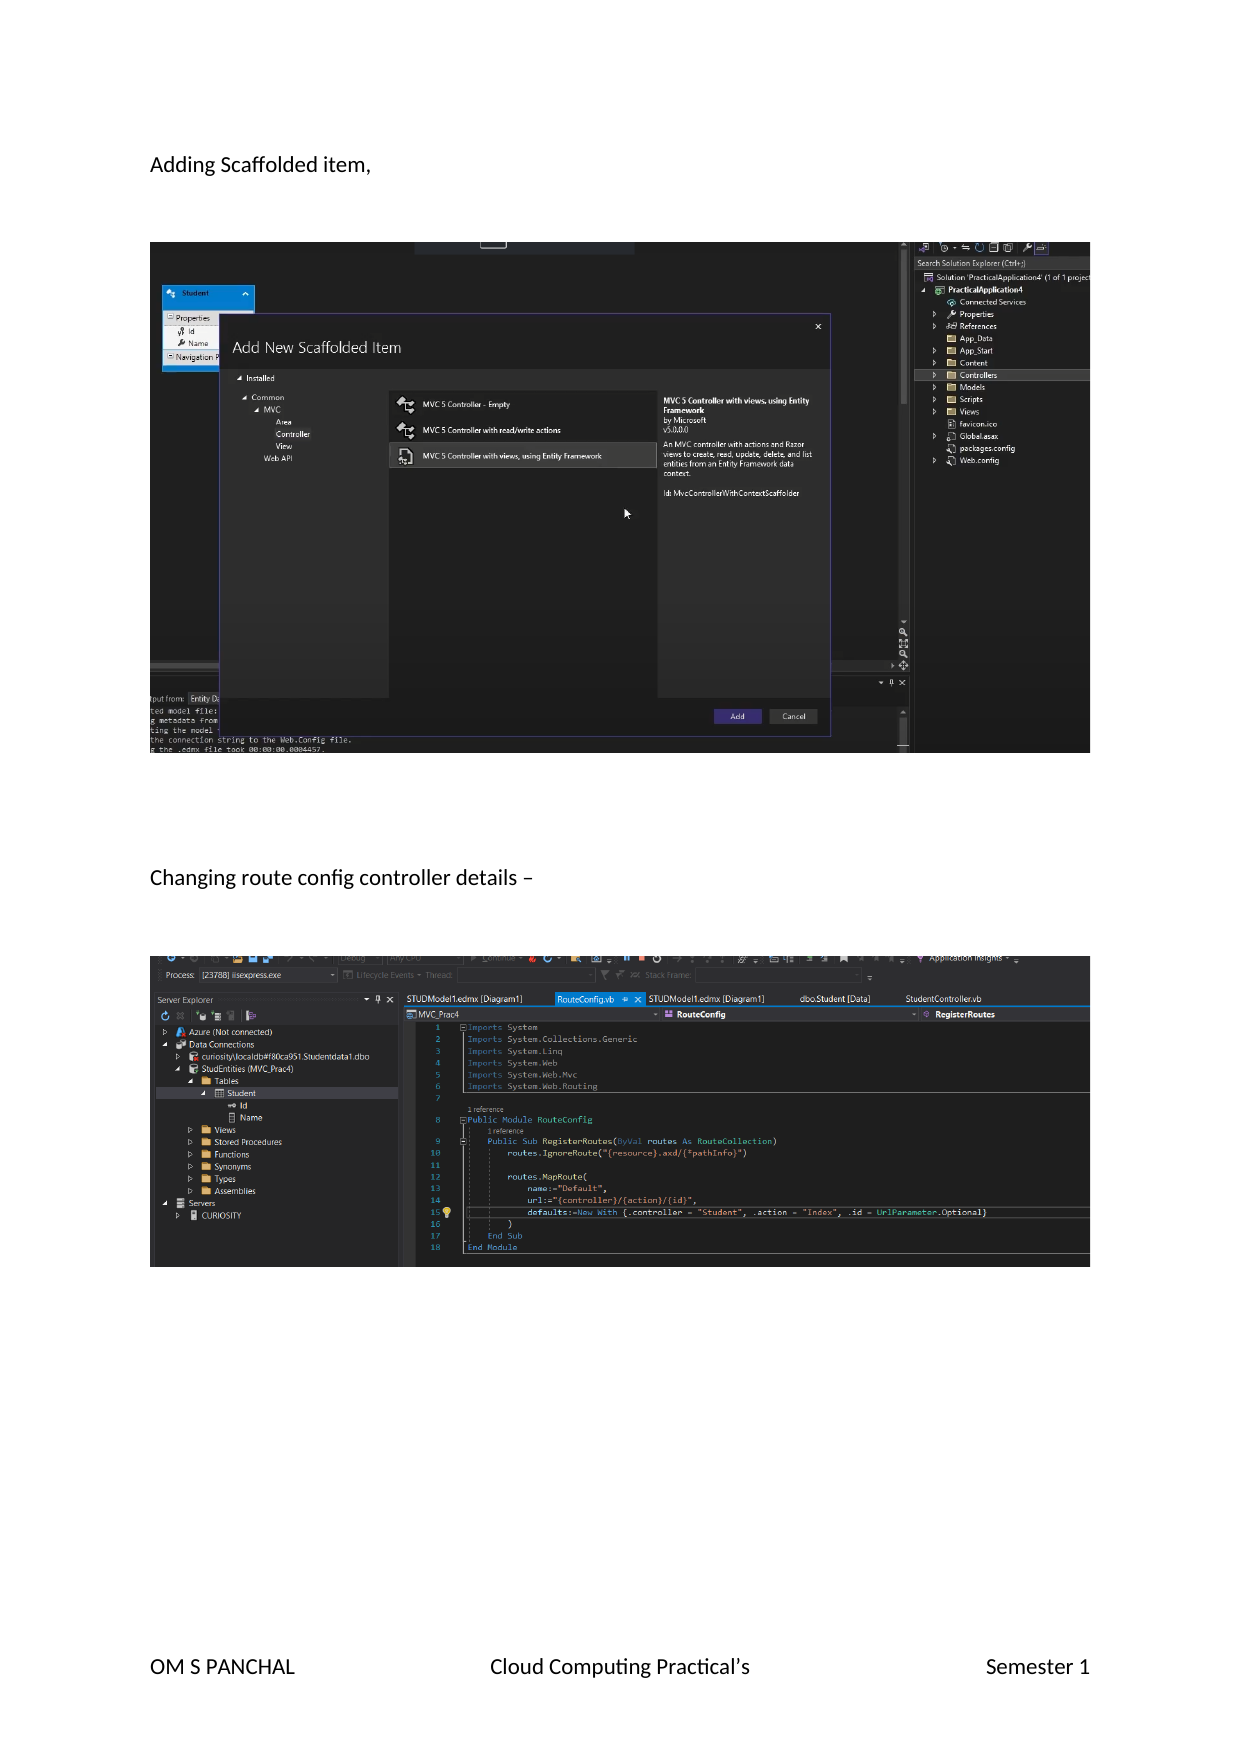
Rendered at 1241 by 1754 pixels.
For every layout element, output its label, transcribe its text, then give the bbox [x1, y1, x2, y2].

text Changing route config controller details – [150, 863, 1090, 892]
picture [150, 956, 1091, 1267]
text Adding Scaffolded item, [150, 150, 1090, 178]
picture [150, 242, 1091, 753]
